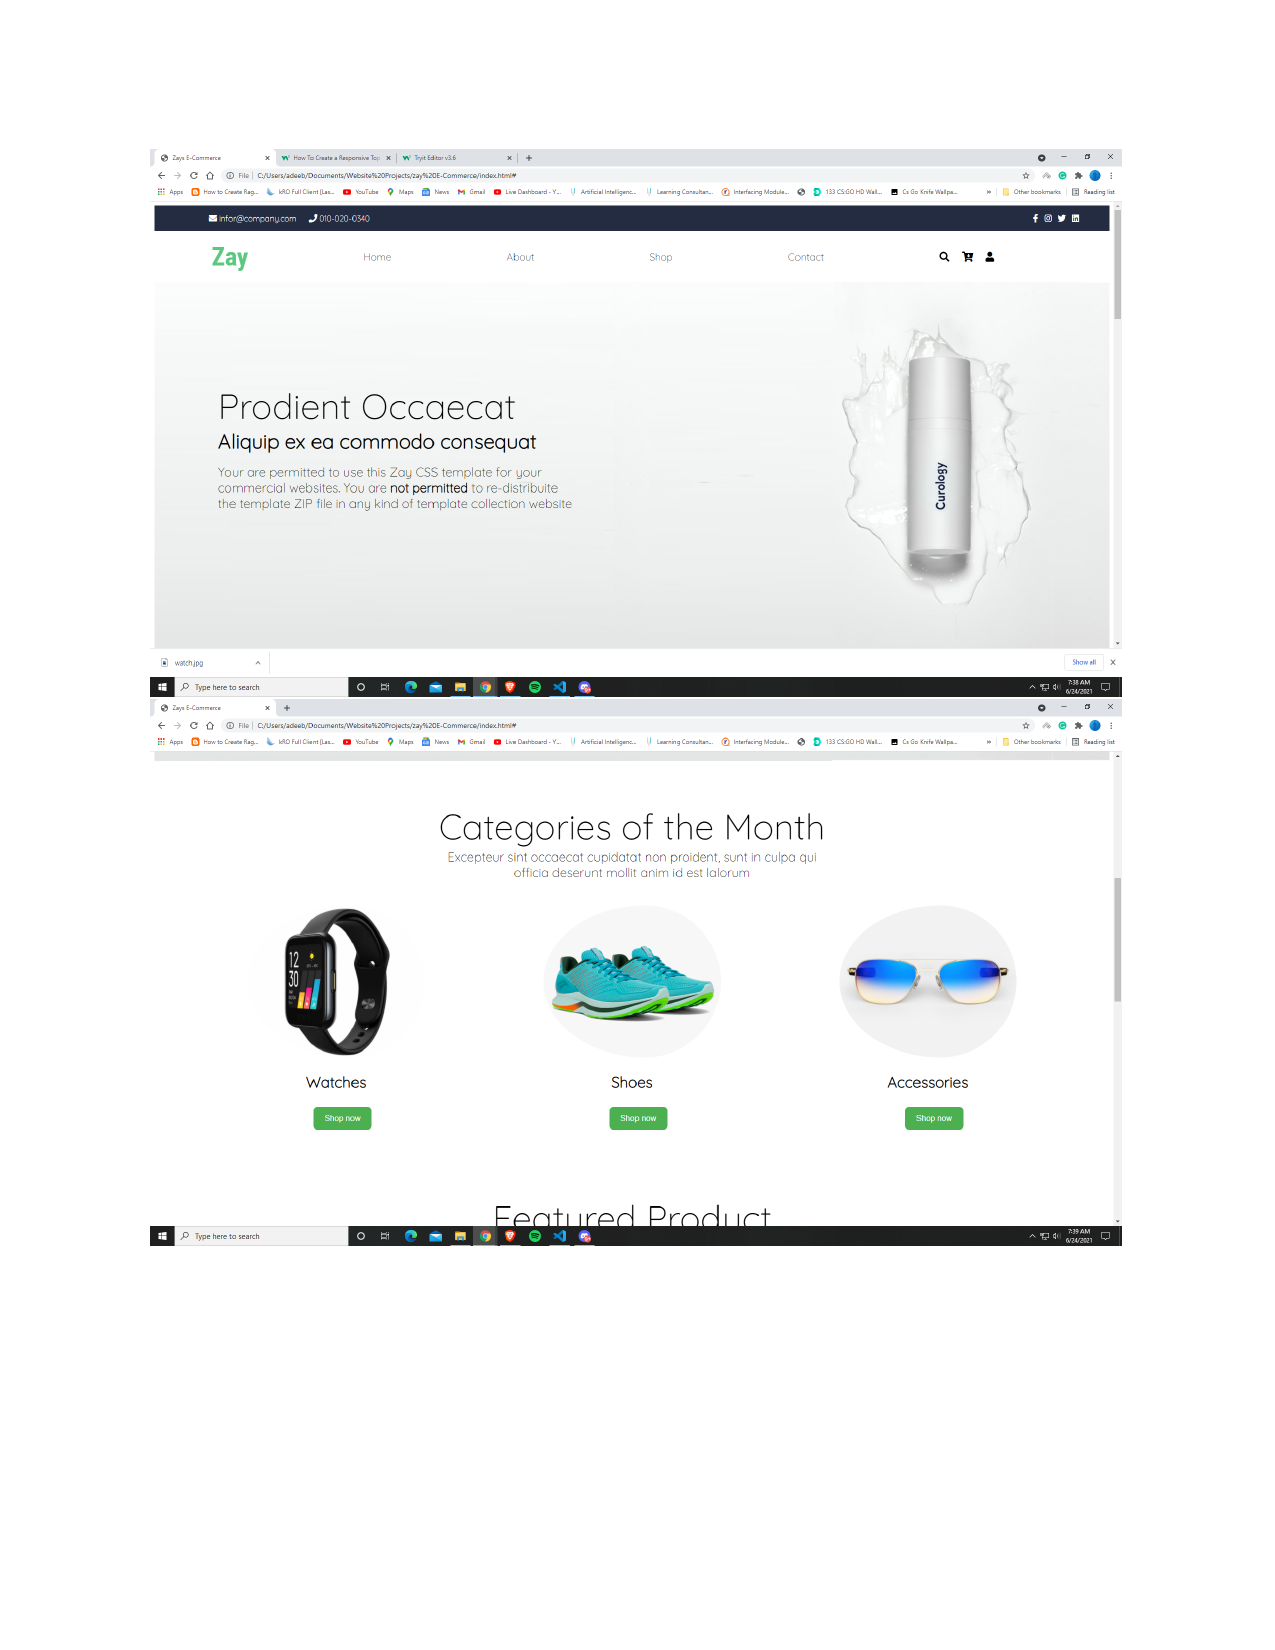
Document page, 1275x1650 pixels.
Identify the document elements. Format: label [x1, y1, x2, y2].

picture [150, 699, 1122, 1246]
picture [150, 149, 1122, 697]
